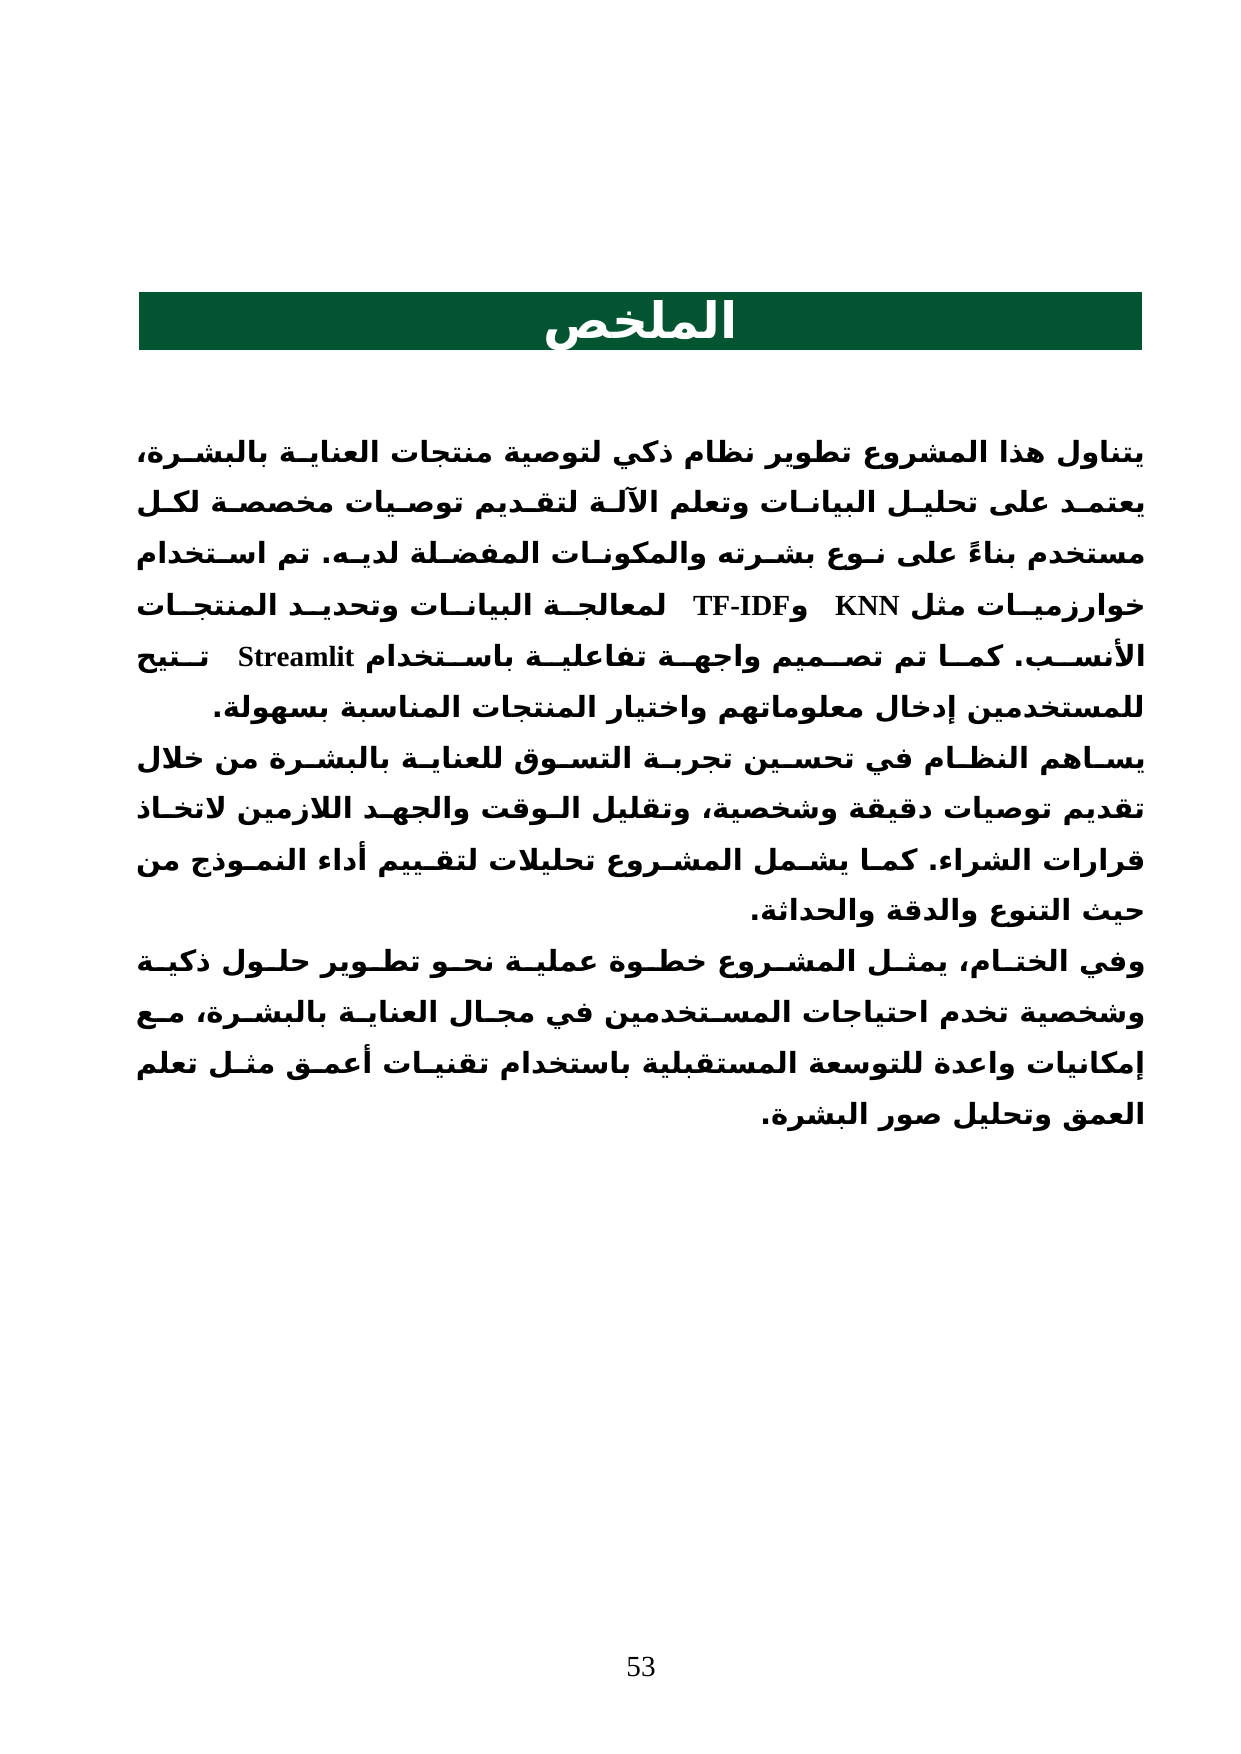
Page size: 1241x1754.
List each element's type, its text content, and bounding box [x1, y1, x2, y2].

text يتناول هذا المشروع تطوير نظام ذكي لتوصية منتجات العناية بالبشرة، يعتمد على تحليل البيانات وتعلم الآلة لتقديم توصيات مخصصة لكل مستخدم بناءً على نوع بشرته والمكونات المفضلة لديه. تم استخدام خوارزميات مثل KNN وTF-IDF لمعالجة البيانات وتحديد المنتجات الأنسب. كما تم تصميم واجهة تفاعلية باستخدام Streamlit تتيح للمستخدمين إدخال معلوماتهم واختيار المنتجات المناسبة بسهولة. [136, 435, 1146, 724]
table_header الملخص [139, 292, 1142, 350]
text يساهم النظام في تحسين تجربة التسوق للعناية بالبشرة من خلال تقديم توصيات دقيقة وشخصية، وتقليل الوقت والجهد اللازمين لاتخاذ قرارات الشراء. كما يشمل المشروع تحليلات لتقييم أداء النموذج من حيث التنوع والدقة والحداثة. [136, 741, 1146, 928]
text وفي الختام، يمثل المشروع خطوة عملية نحو تطوير حلول ذكية وشخصية تخدم احتياجات المستخدمين في مجال العناية بالبشرة، مع إمكانيات واعدة للتوسعة المستقبلية باستخدام تقنيات أعمق مثل تعلم العمق وتحليل صور البشرة. [136, 945, 1146, 1131]
